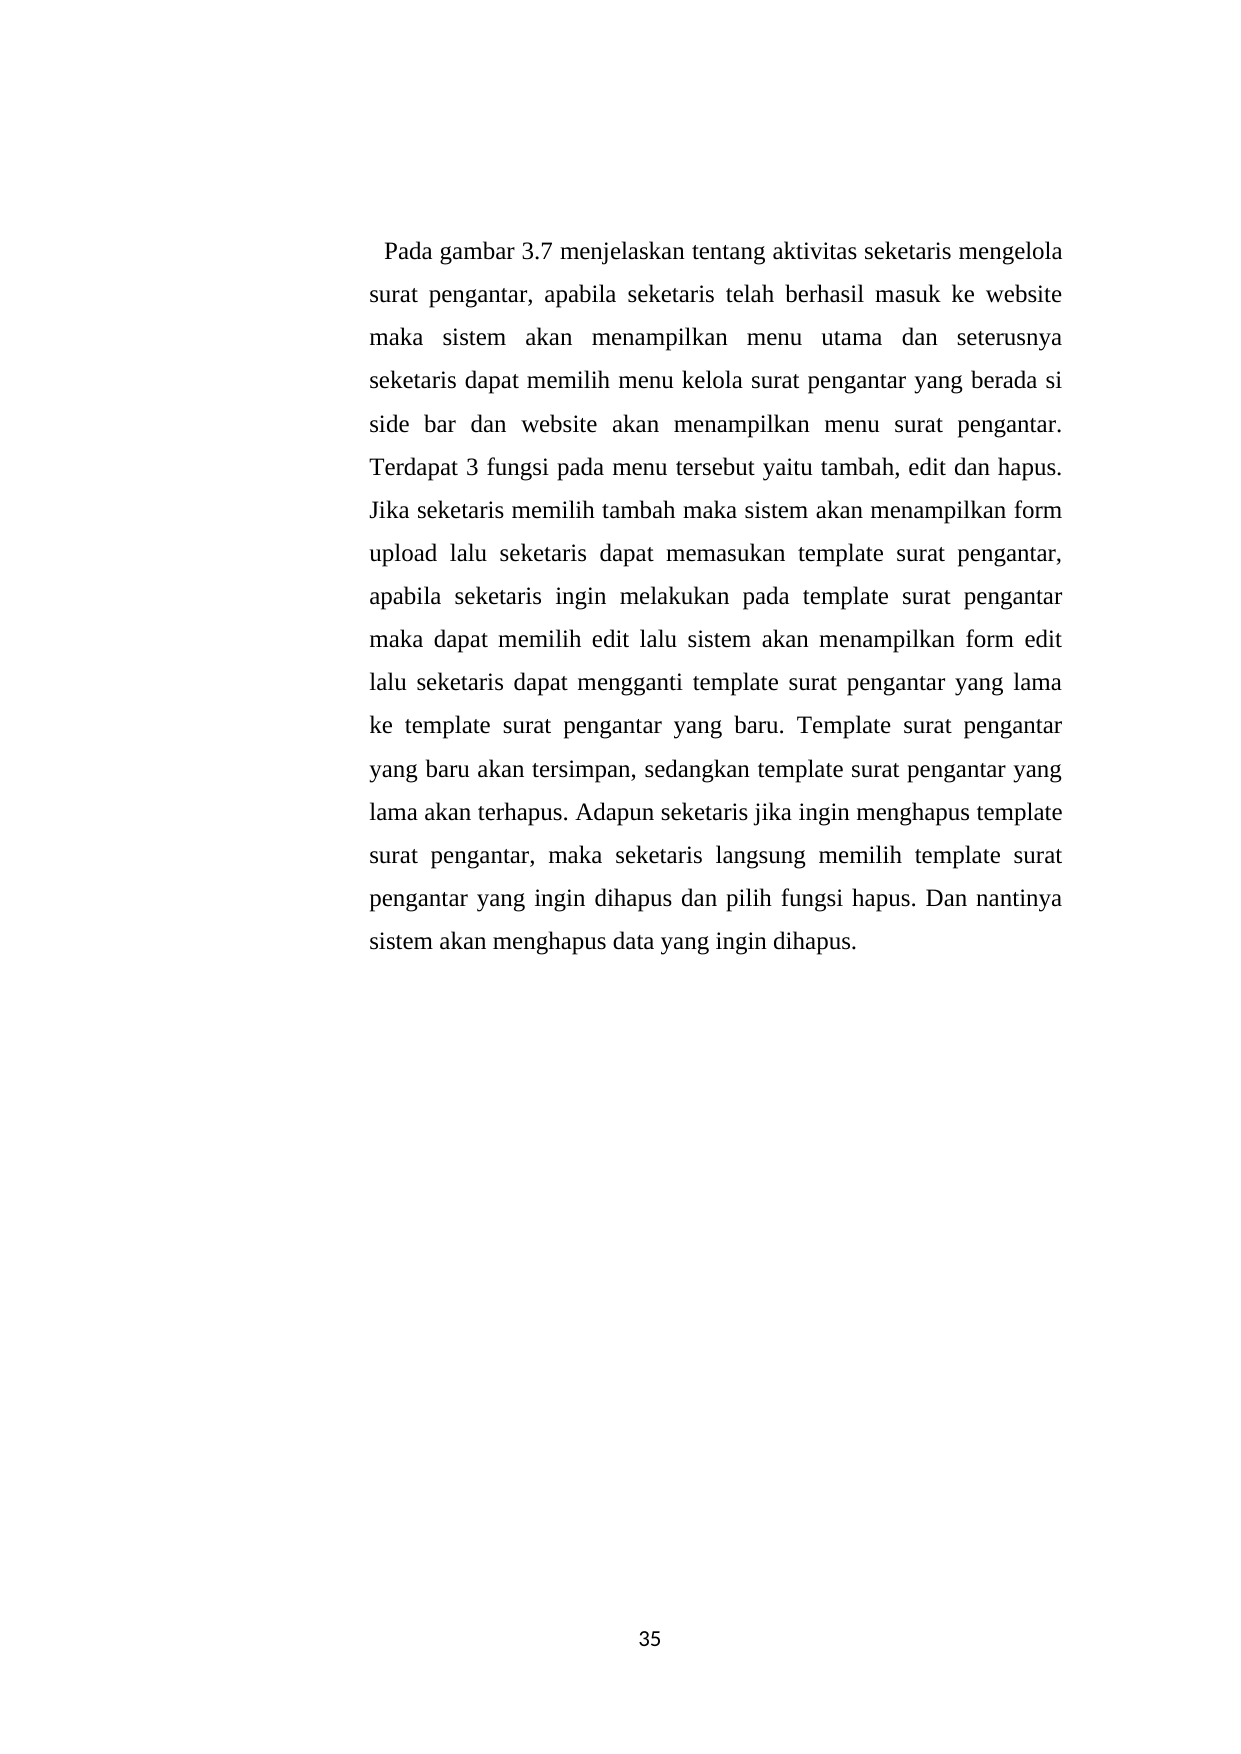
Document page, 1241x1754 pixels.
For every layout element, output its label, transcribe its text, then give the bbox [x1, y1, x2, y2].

list Pada gambar 3.7 menjelaskan tentang aktivitas seketaris mengelola surat pengantar, apabila seketaris telah berhasil masuk ke website maka sistem akan menampilkan menu utama dan seterusnya seketaris dapat memilih menu kelola surat pengantar yang berada si side bar dan website akan menampilkan menu surat pengantar. Terdapat 3 fungsi pada menu tersebut yaitu tambah, edit dan hapus. Jika seketaris memilih tambah maka sistem akan menampilkan form upload lalu seketaris dapat memasukan template surat pengantar, apabila seketaris ingin melakukan pada template surat pengantar maka dapat memilih edit lalu sistem akan menampilkan form edit lalu seketaris dapat mengganti template surat pengantar yang lama ke template surat pengantar yang baru. Template surat pengantar yang baru akan tersimpan, sedangkan template surat pengantar yang lama akan terhapus. Adapun seketaris jika ingin menghapus template surat pengantar, maka seketaris langsung memilih template surat pengantar yang ingin dihapus dan pilih fungsi hapus. Dan nantinya sistem akan menghapus data yang ingin dihapus. [369, 236, 1063, 955]
